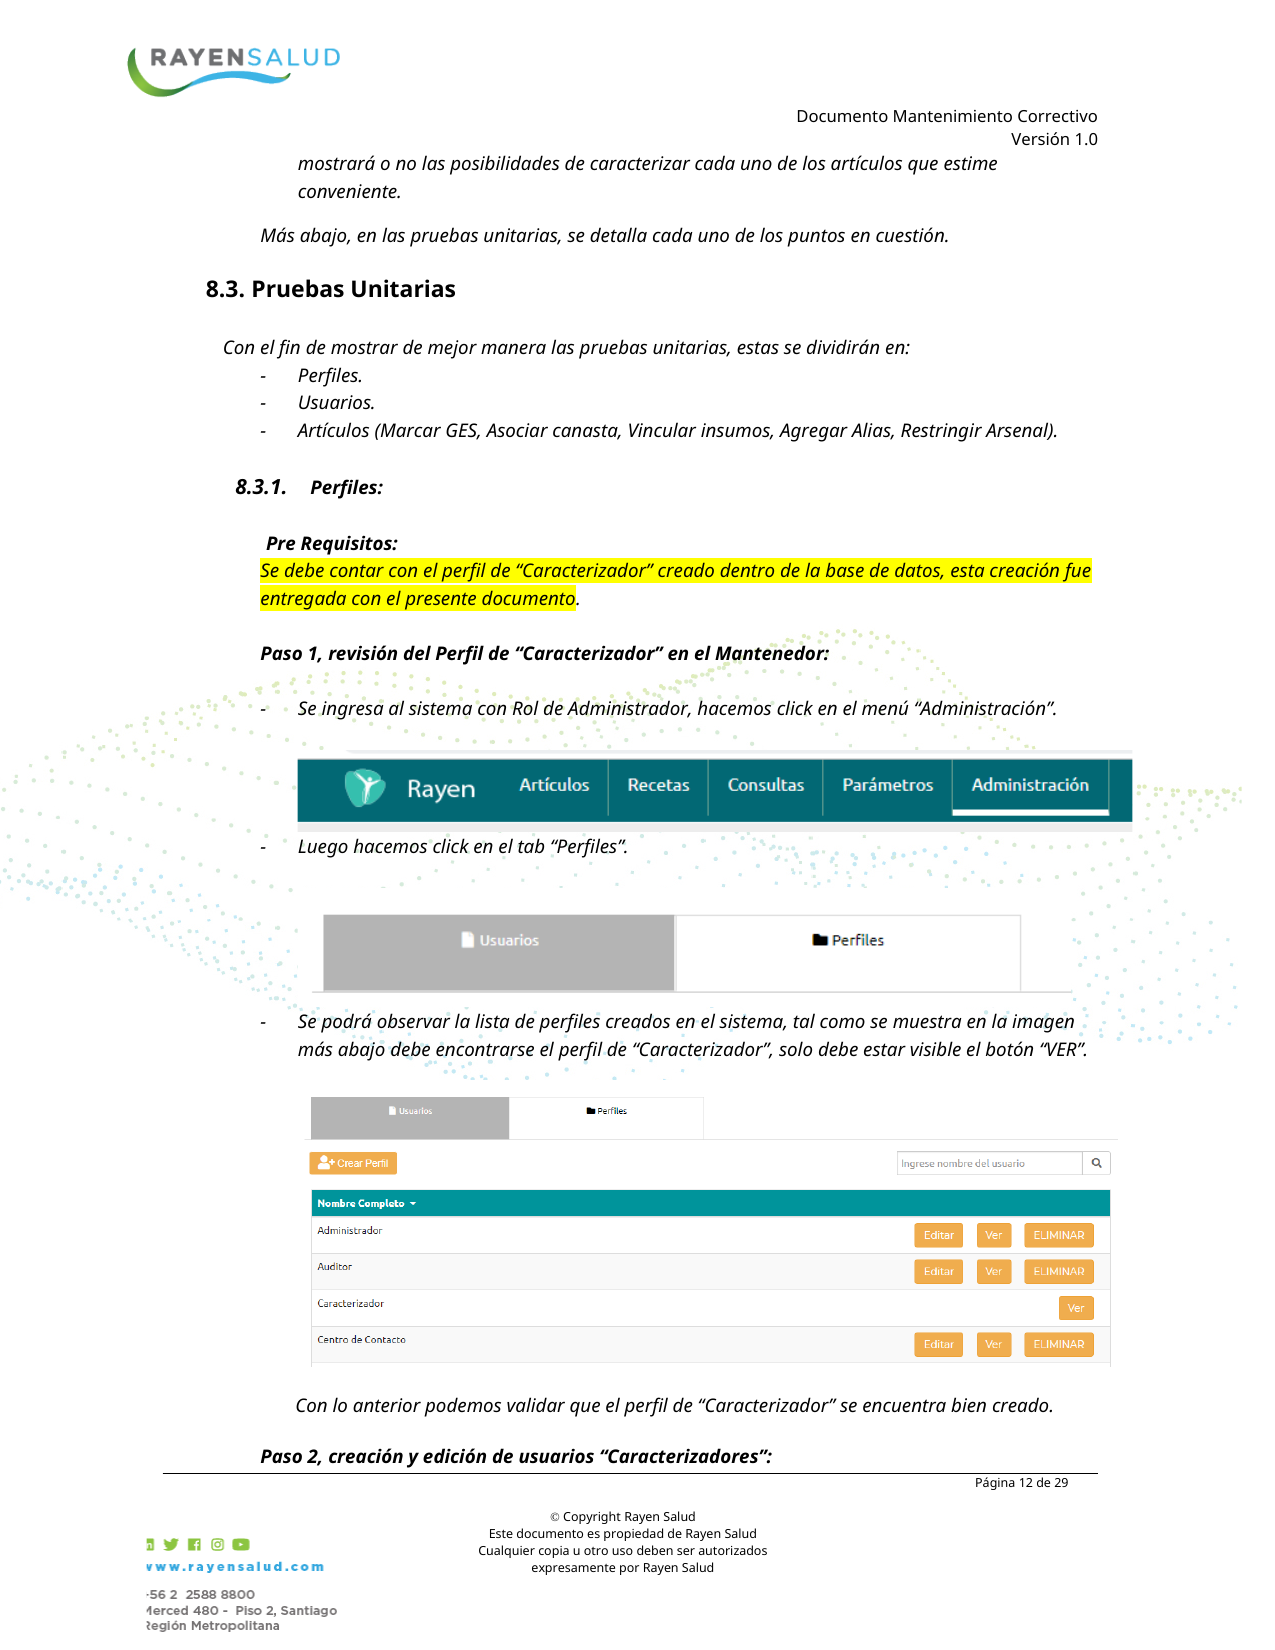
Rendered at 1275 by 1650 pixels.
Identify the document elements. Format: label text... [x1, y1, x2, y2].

list Pre Requisitos: [266, 530, 1098, 556]
picture [116, 33, 349, 107]
list Perfiles. [260, 362, 1098, 387]
list Artículos (Marcar GES, Asociar canasta, Vincular insumos, Agregar Alias, Restringir Arsenal). [260, 417, 1098, 442]
text Con lo anterior podemos validar que el perfil de “Caracterizador” se encuentra bien creado. [295, 1392, 1098, 1418]
list Usuarios. [260, 389, 1098, 415]
list Con el fin de mostrar de mejor manera las pruebas unitarias, estas se dividirán en: [223, 334, 1098, 360]
list Pruebas Unitarias [206, 273, 1098, 304]
list Se ingresa al sistema con Rol de Administrador, hacemos click en el menú “Administración”. [260, 695, 1098, 721]
list Se podrá observar la lista de perfiles creados en el sistema, tal como se muestra en la imagen más abajo debe encontrarse el perfil de “Caracterizador”, solo debe estar visible el botón “VER”. [260, 1009, 1098, 1062]
picture [146, 1534, 342, 1633]
list Luego hacemos click en el tab “Perfiles”. [260, 834, 1098, 859]
picture [0, 615, 1242, 1367]
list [260, 151, 1098, 203]
list Paso 1, revisión del Perfil de “Caracterizador” en el Mantenedor: [260, 640, 1098, 666]
list Perfiles: [235, 472, 1098, 500]
text Más abajo, en las pruebas unitarias, se detalla cada uno de los puntos en cuestión. [260, 222, 1098, 248]
list Paso 2, creación y edición de usuarios “Caracterizadores”: [260, 1443, 1098, 1469]
list Se debe contar con el perfil de “Caracterizador” creado dentro de la base de datos, esta creación fue entregada con el presente documento. [260, 558, 1098, 611]
